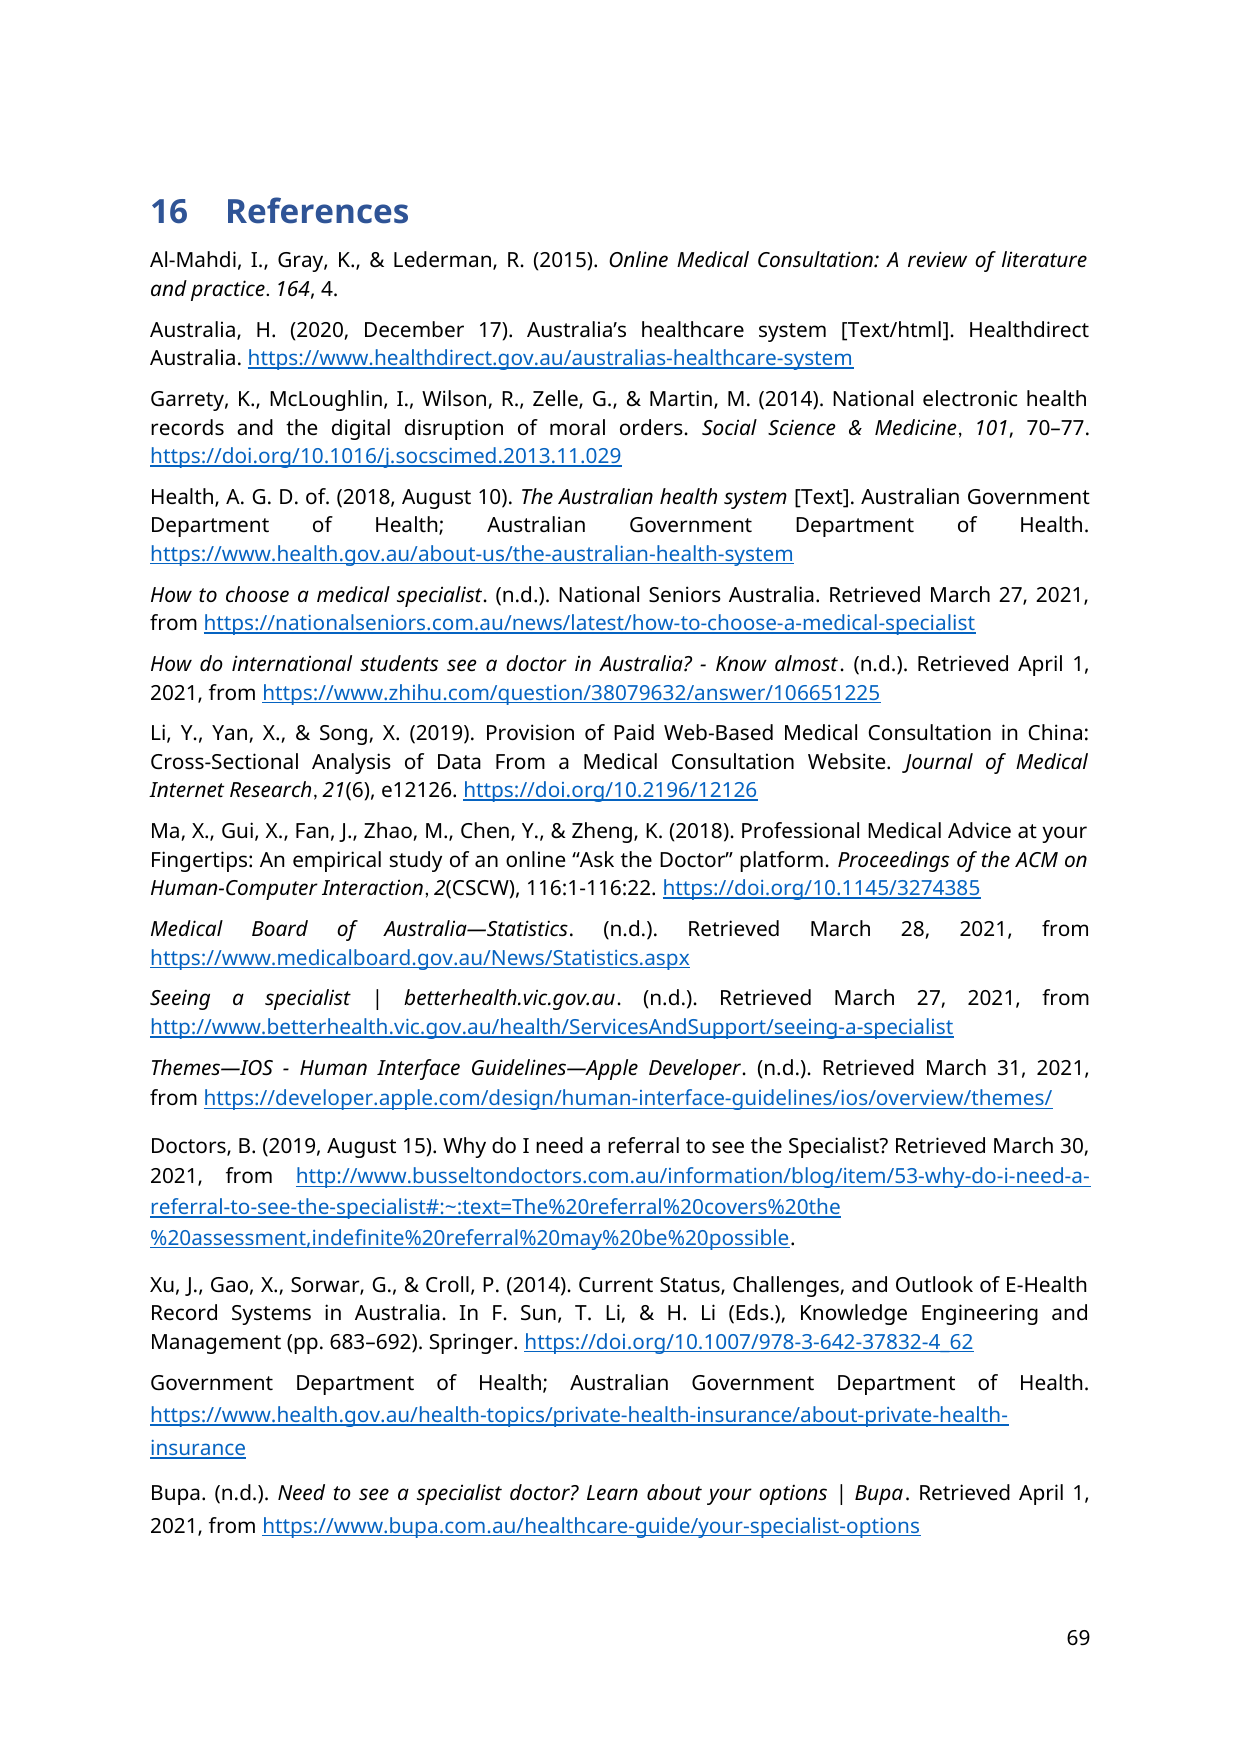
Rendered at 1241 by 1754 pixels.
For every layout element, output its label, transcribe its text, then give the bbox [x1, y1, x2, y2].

text Ma, X., Gui, X., Fan, J., Zhao, M., Chen, Y., & Zheng, K. (2018). Professional Medical Advice at your Fingertips: An empirical study of an online “Ask the Doctor” platform. Proceedings of the ACM on Human-Computer Interaction, 2(CSCW), 116:1-116:22. https://doi.org/10.1145/3274385 [150, 816, 1090, 902]
subtitle 16 References [150, 187, 1090, 233]
text Government Department of Health; Australian Government Department of Health. https://www.health.gov.au/health-topics/private-health-insurance/about-private-health-insurance [150, 1368, 1090, 1461]
text Australia, H. (2020, December 17). Australia’s healthcare system [Text/html]. Healthdirect Australia. https://www.healthdirect.gov.au/australias-healthcare-system [150, 315, 1090, 372]
text How to choose a medical specialist. (n.d.). National Seniors Australia. Retrieved March 27, 2021, from https://nationalseniors.com.au/news/latest/how-to-choose-a-medical-specialist [150, 580, 1090, 637]
text Al-Mahdi, I., Gray, K., & Lederman, R. (2015). Online Medical Consultation: A review of literature and practice. 164, 4. [150, 245, 1090, 302]
text Health, A. G. D. of. (2018, August 10). The Australian health system [Text]. Australian Government Department of Health; Australian Government Department of Health. https://www.health.gov.au/about-us/the-australian-health-system [150, 482, 1090, 567]
text Li, Y., Yan, X., & Song, X. (2019). Provision of Paid Web-Based Medical Consultation in China: Cross-Sectional Analysis of Data From a Medical Consultation Website. Journal of Medical Internet Research, 21(6), e12126. https://doi.org/10.2196/12126 [150, 718, 1090, 804]
text Medical Board of Australia—Statistics. (n.d.). Retrieved March 28, 2021, from https://www.medicalboard.gov.au/News/Statistics.aspx [150, 914, 1090, 971]
text Doctors, B. (2019, August 15). Why do I need a referral to see the Specialist? Retrieved March 30, 2021, from http://www.busseltondoctors.com.au/information/blog/item/53-why-do-i-need-a-referral-to-see-the-specialist#:~:text=The%20referral%20covers%20the%20assessment,indefinite%20referral%20may%20be%20possible. [150, 1131, 1090, 1251]
text Themes—IOS - Human Interface Guidelines—Apple Developer. (n.d.). Retrieved March 31, 2021, from https://developer.apple.com/design/human-interface-guidelines/ios/overview/themes/ [150, 1053, 1090, 1112]
text Garrety, K., McLoughlin, I., Wilson, R., Zelle, G., & Martin, M. (2014). National electronic health records and the digital disruption of moral orders. Social Science & Medicine, 101, 70–77. https://doi.org/10.1016/j.socscimed.2013.11.029 [150, 384, 1090, 469]
text Xu, J., Gao, X., Sorwar, G., & Croll, P. (2014). Current Status, Challenges, and Outlook of E-Health Record Systems in Australia. In F. Sun, T. Li, & H. Li (Eds.), Knowledge Engineering and Management (pp. 683–692). Springer. https://doi.org/10.1007/978-3-642-37832-4_62 [150, 1270, 1090, 1355]
text Seeing a specialist | betterhealth.vic.gov.au. (n.d.). Retrieved March 27, 2021, from http://www.betterhealth.vic.gov.au/health/ServicesAndSupport/seeing-a-specialist [150, 983, 1090, 1040]
text How do international students see a doctor in Australia? - Know almost. (n.d.). Retrieved April 1, 2021, from https://www.zhihu.com/question/38079632/answer/106651225 [150, 649, 1090, 706]
text Bupa. (n.d.). Need to see a specialist doctor? Learn about your options | Bupa. Retrieved April 1, 2021, from https://www.bupa.com.au/healthcare-guide/your-specialist-options [150, 1478, 1090, 1539]
